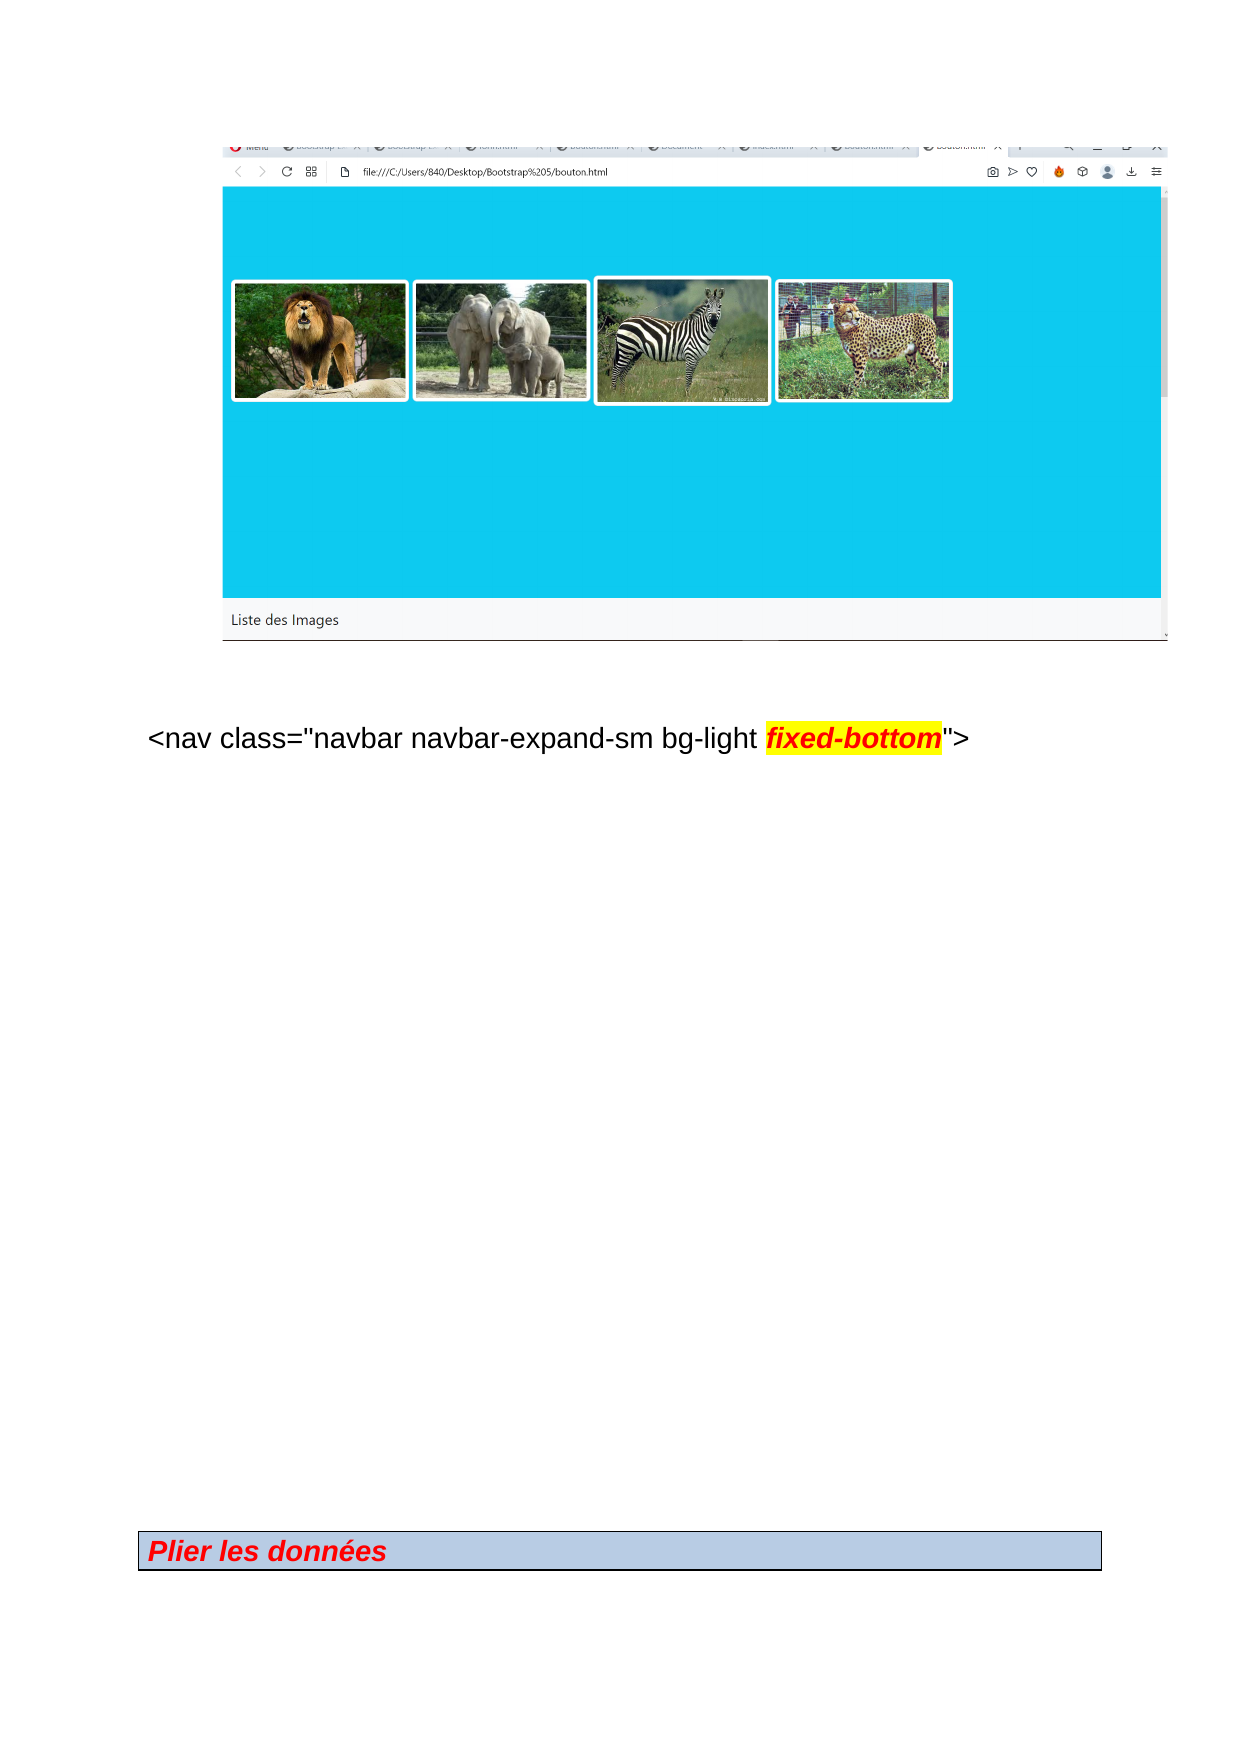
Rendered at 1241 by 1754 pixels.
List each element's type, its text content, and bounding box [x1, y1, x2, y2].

list Plier les données [139, 1532, 1101, 1569]
list <nav class="navbar navbar-expand-sm bg-light fixed-bottom"> [148, 721, 766, 755]
picture [222, 147, 1168, 641]
list <nav class="navbar navbar-expand-sm bg-light fixed-bottom"> [942, 721, 1093, 755]
